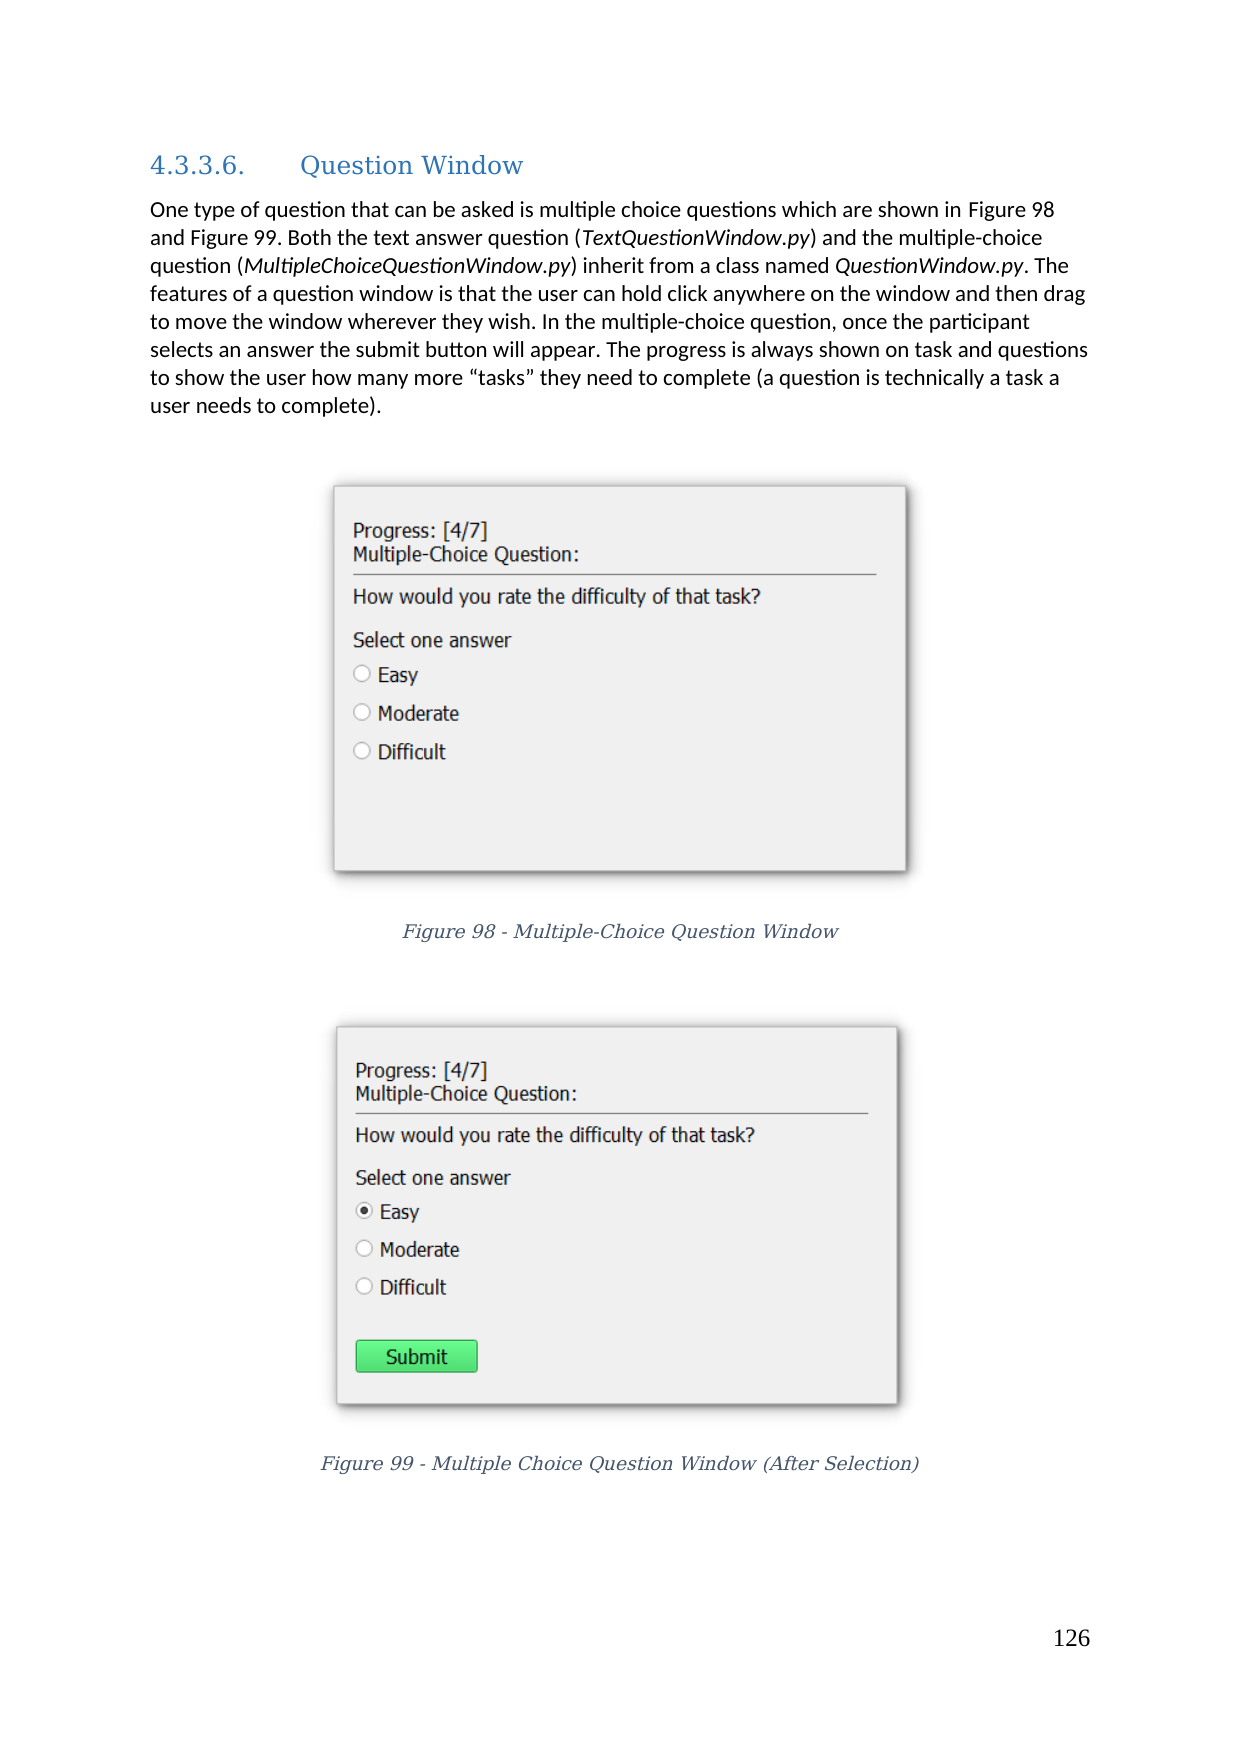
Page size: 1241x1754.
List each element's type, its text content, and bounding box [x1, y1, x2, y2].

picture [296, 991, 944, 1452]
subtitle Question Window [150, 150, 1090, 180]
picture [296, 447, 945, 920]
text One type of question that can be asked is multiple choice questions which are shown in Figure 98 and Figure 99. Both the text answer question (TextQuestionWindow.py) and the multiple-choice question (MultipleChoiceQuestionWindow.py) inherit from a class named QuestionWindow.py. The features of a question window is that the user can hold click anywhere on the window and then drag to move the window wherever they wish. In the multiple-choice question, once the participant selects an answer the submit button will appear. The progress is always shown on task and questions to show the user how many more “tasks” they need to complete (a question is technically a task a user needs to complete). [150, 195, 1090, 419]
text Figure - Multiple Choice Question Window (After Selection) [150, 1452, 1090, 1474]
text Figure - Multiple-Choice Question Window [150, 920, 1090, 942]
